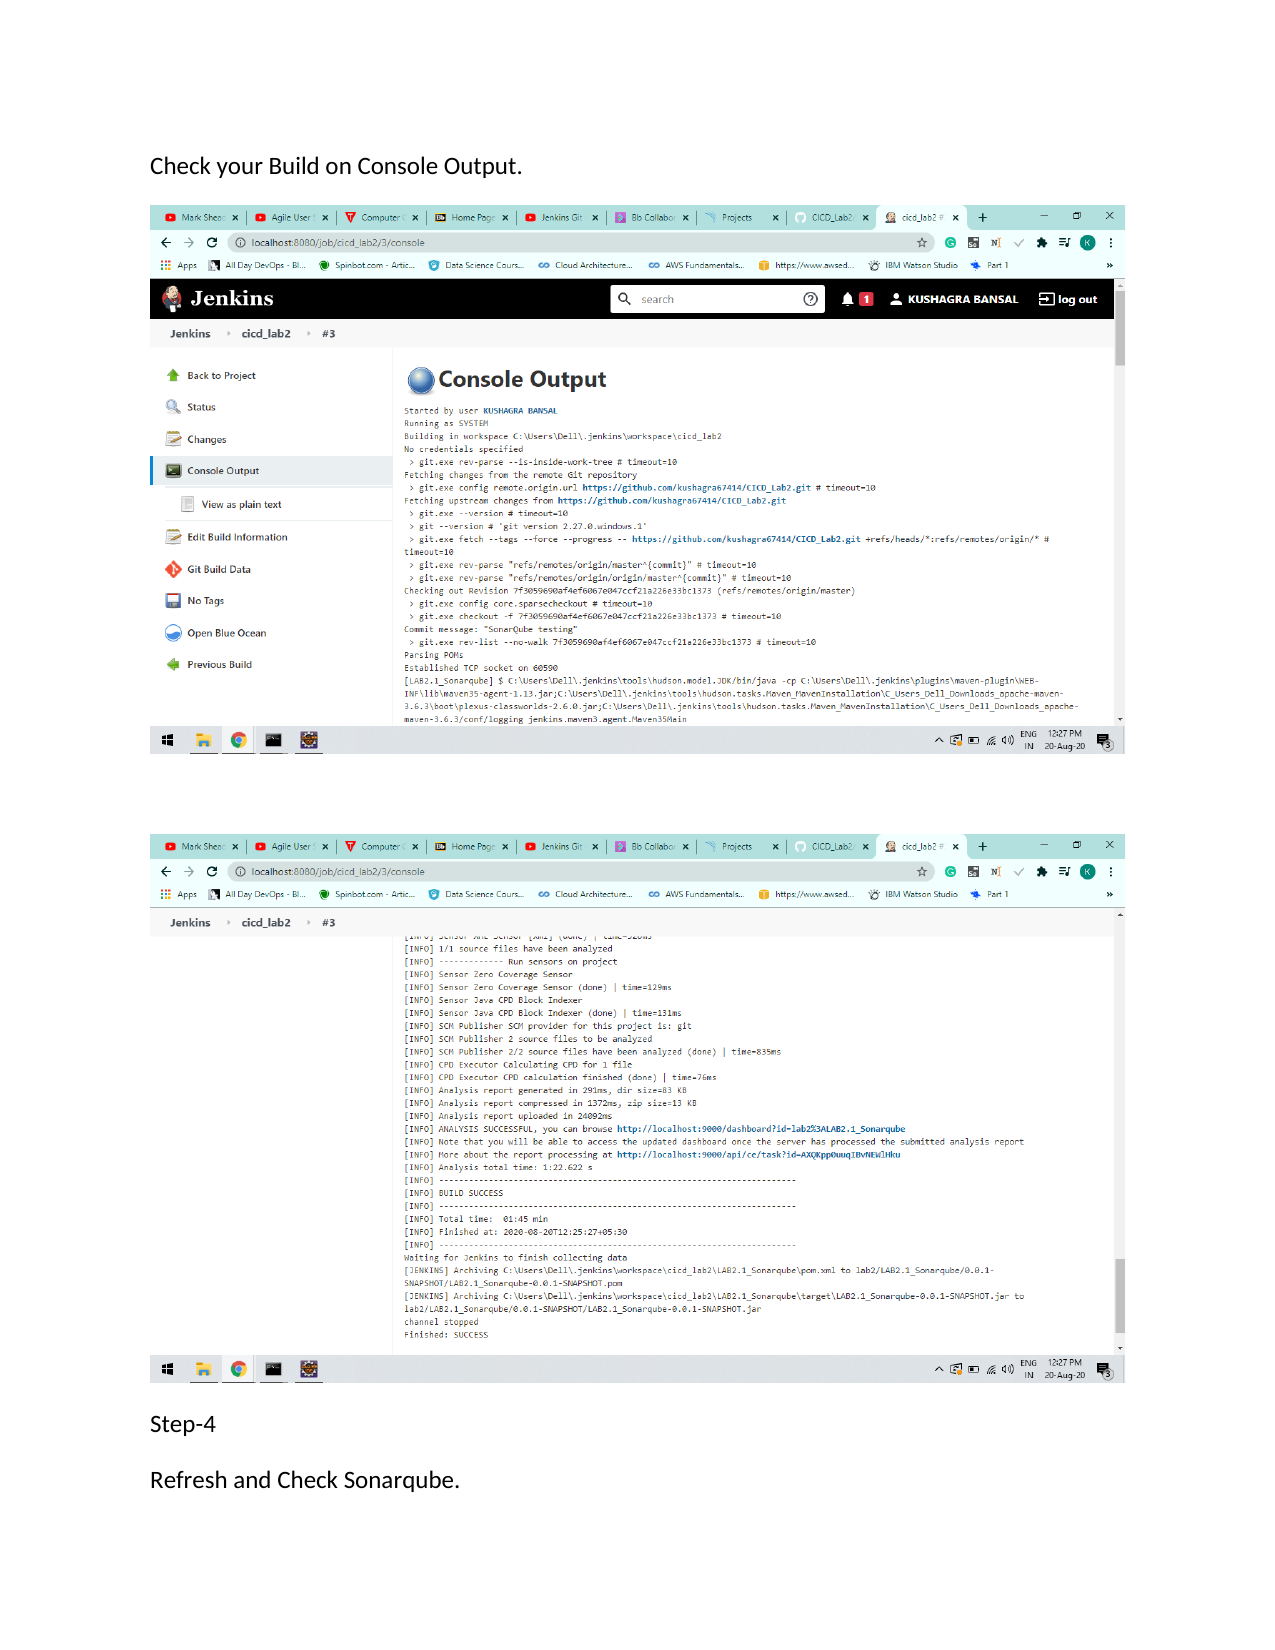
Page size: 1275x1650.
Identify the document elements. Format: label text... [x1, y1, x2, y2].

text Step-4 [150, 1408, 1125, 1438]
picture [150, 834, 1125, 1383]
picture [150, 205, 1125, 754]
text Check your Build on Console Output. [150, 150, 1125, 181]
text Refresh and Check Sonarqube. [150, 1464, 1125, 1494]
